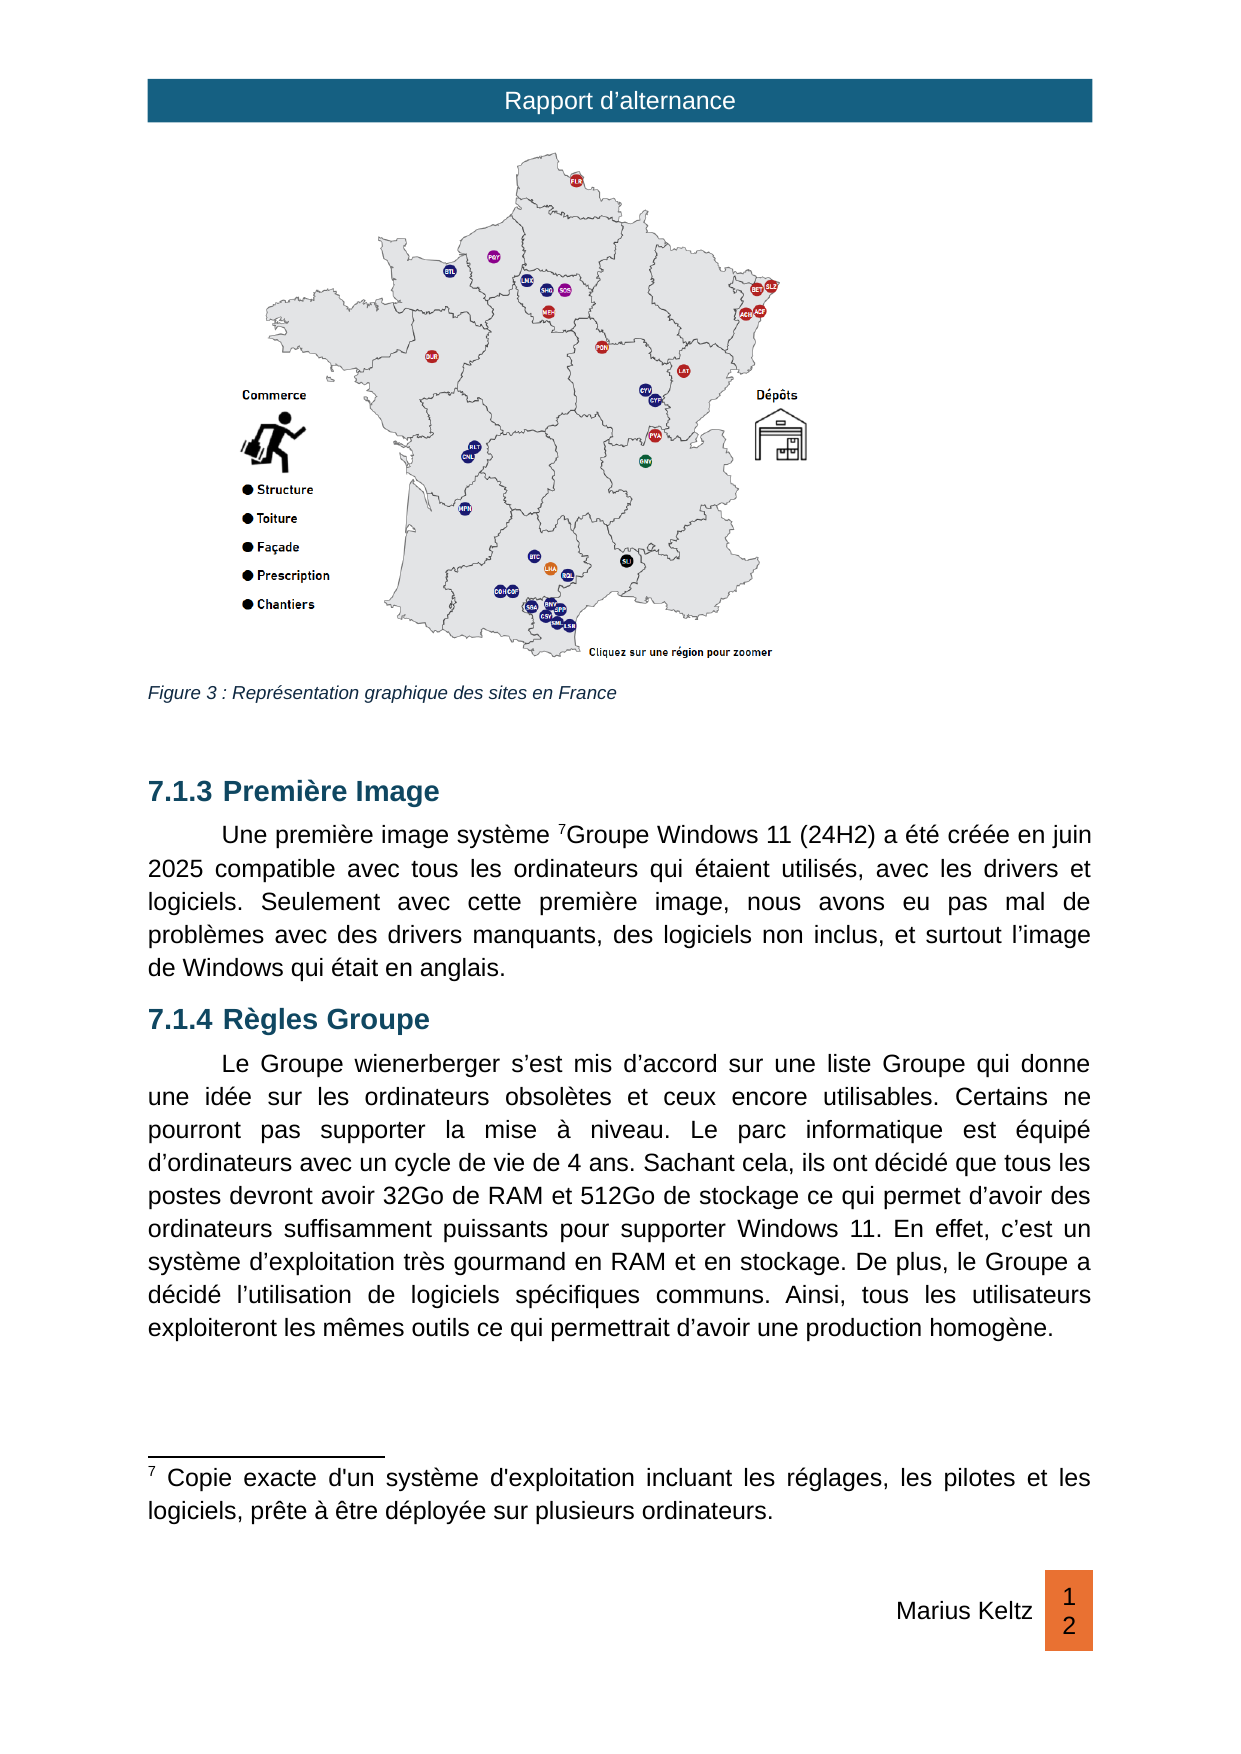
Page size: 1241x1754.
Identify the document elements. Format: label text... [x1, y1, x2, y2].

text Le Groupe wienerberger s’est mis d’accord sur une liste Groupe qui donne une idée sur les ordinateurs obsolètes et ceux encore utilisables. Certains ne pourront pas supporter la mise à niveau. Le parc informatique est équipé d’ordinateurs avec un cycle de vie de 4 ans. Sachant cela, ils ont décidé que tous les postes devront avoir 32Go de RAM et 512Go de stockage ce qui permet d’avoir des ordinateurs suffisamment puissants pour supporter Windows 11. En effet, c’est un système d’exploitation très gourmand en RAM et en stockage. De plus, le Groupe a décidé l’utilisation de logiciels spécifiques communs. Ainsi, tous les utilisateurs exploiteront les mêmes outils ce qui permettrait d’avoir une production homogène. [148, 1049, 1093, 1342]
subtitle Règles Groupe [148, 1002, 1093, 1036]
picture [221, 147, 828, 661]
subtitle Première Image [148, 774, 1093, 807]
text Une première image système Groupe Windows 11 (24H2) a été créée en juin 2025 compatible avec tous les ordinateurs qui étaient utilisés, avec les drivers et logiciels. Seulement avec cette première image, nous avons eu pas mal de problèmes avec des drivers manquants, des logiciels non inclus, et surtout l’image de Windows qui était en anglais. [148, 821, 1093, 981]
